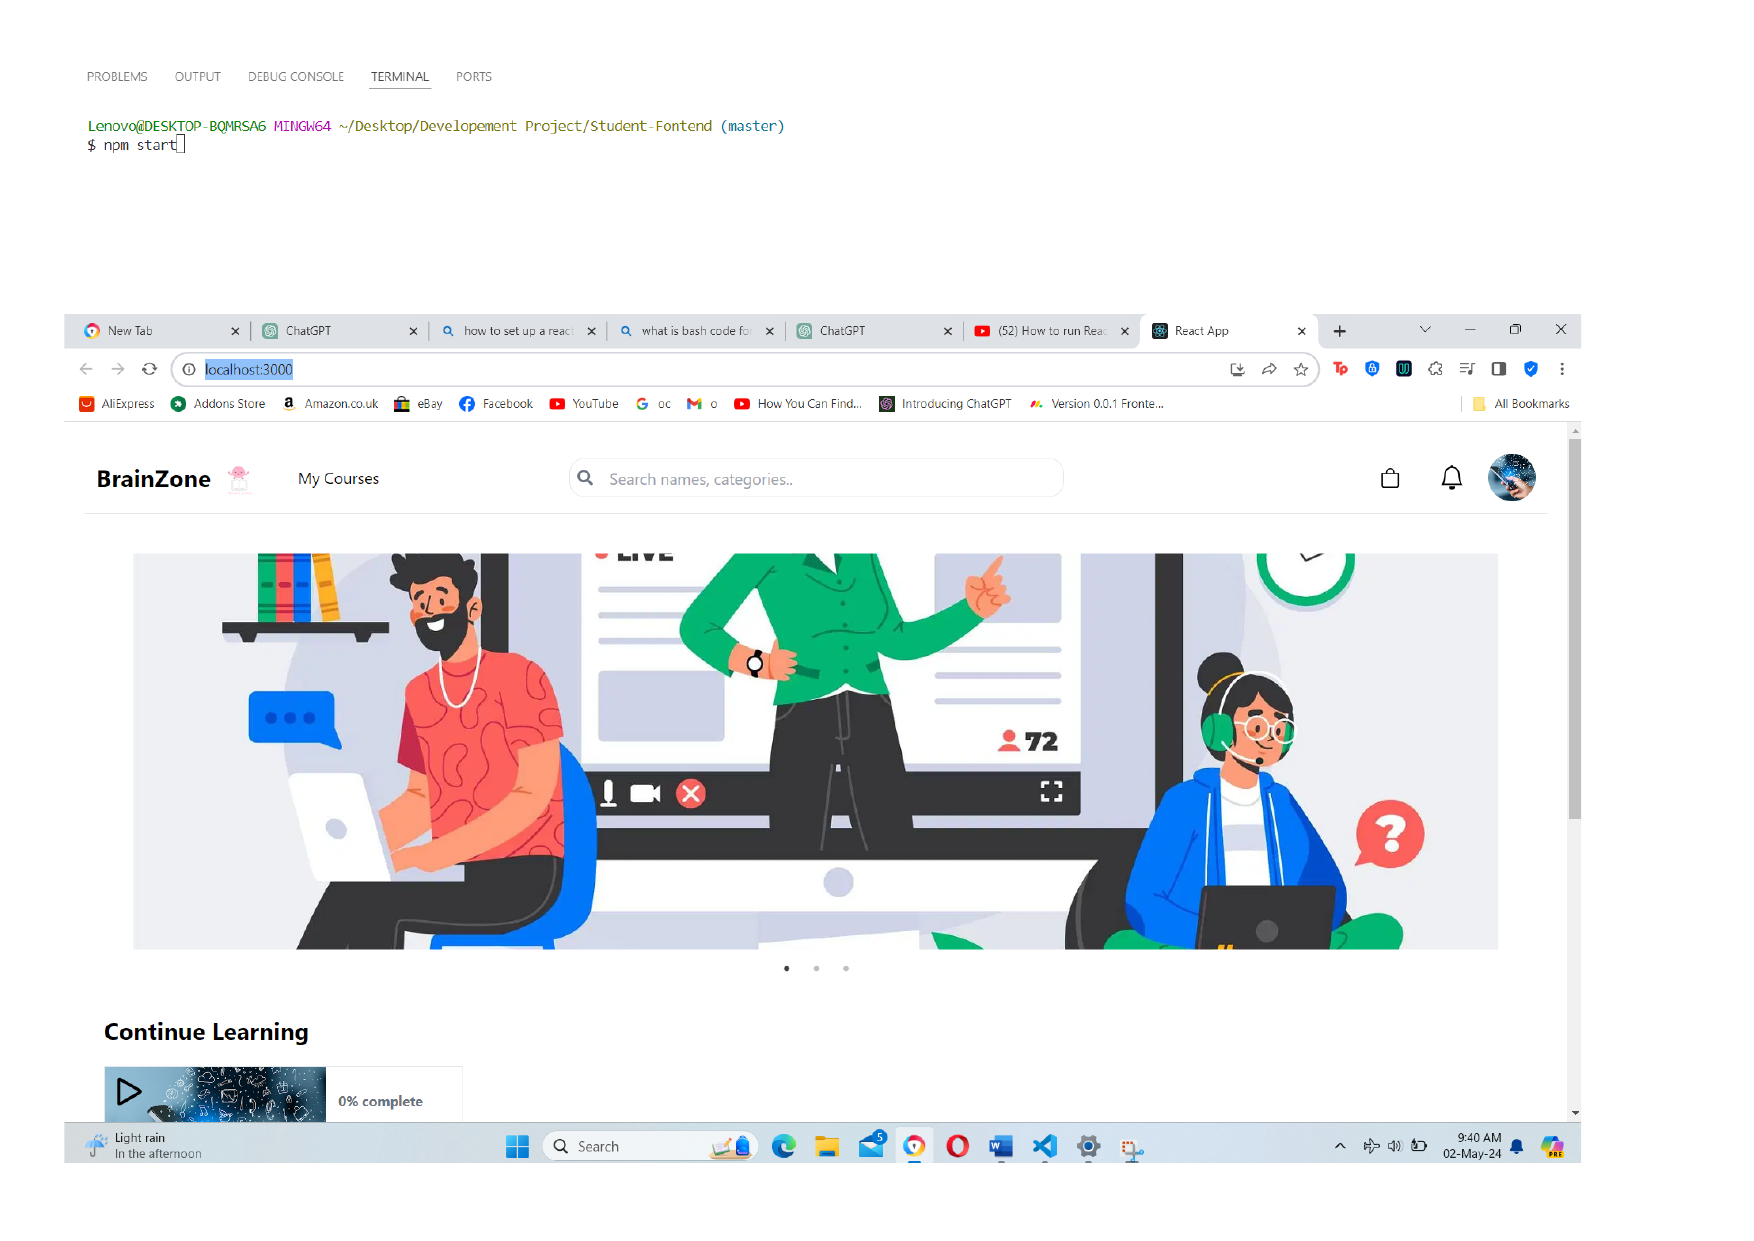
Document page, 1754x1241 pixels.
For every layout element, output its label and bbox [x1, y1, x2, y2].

picture [68, 57, 876, 287]
picture [64, 314, 1582, 1163]
